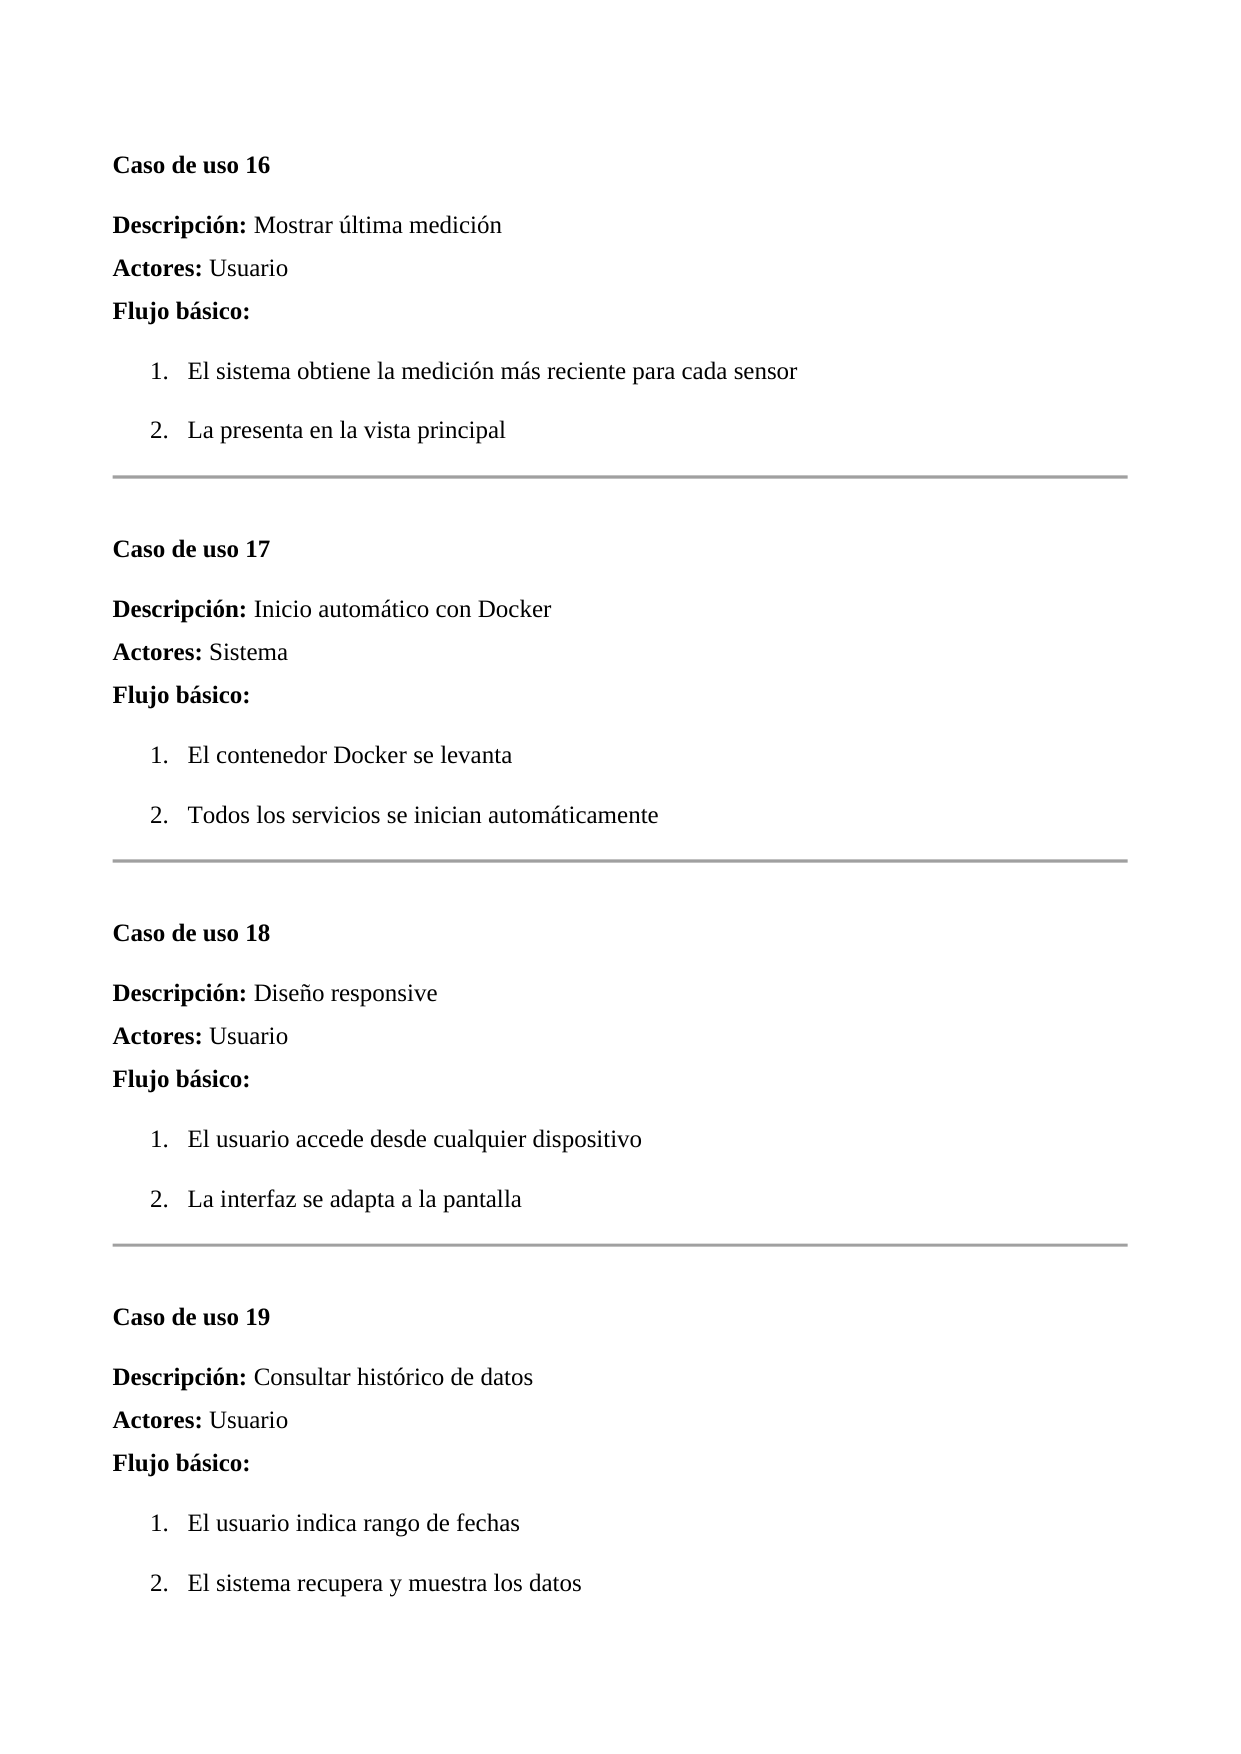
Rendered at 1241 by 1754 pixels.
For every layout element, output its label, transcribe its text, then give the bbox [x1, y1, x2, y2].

text Descripción: Consultar histórico de datos Actores: Usuario Flujo básico: [112, 1362, 1128, 1477]
text Descripción: Mostrar última medición Actores: Usuario Flujo básico: [112, 210, 1128, 325]
list El usuario indica rango de fechas [150, 1508, 1128, 1537]
list El sistema obtiene la medición más reciente para cada sensor [150, 356, 1128, 384]
list La interfaz se adapta a la pantalla [150, 1184, 1128, 1212]
text Caso de uso 17 [112, 534, 1128, 563]
text Descripción: Diseño responsive Actores: Usuario Flujo básico: [112, 978, 1128, 1093]
list El contenedor Docker se levanta [150, 740, 1128, 769]
text Caso de uso 16 [112, 150, 1128, 179]
text Caso de uso 19 [112, 1302, 1128, 1331]
text Caso de uso 18 [112, 918, 1128, 947]
text Descripción: Inicio automático con Docker Actores: Sistema Flujo básico: [112, 594, 1128, 709]
list El usuario accede desde cualquier dispositivo [150, 1124, 1128, 1153]
list Todos los servicios se inician automáticamente [150, 800, 1128, 828]
list El sistema recupera y muestra los datos [150, 1568, 1128, 1597]
list La presenta en la vista principal [150, 416, 1128, 444]
